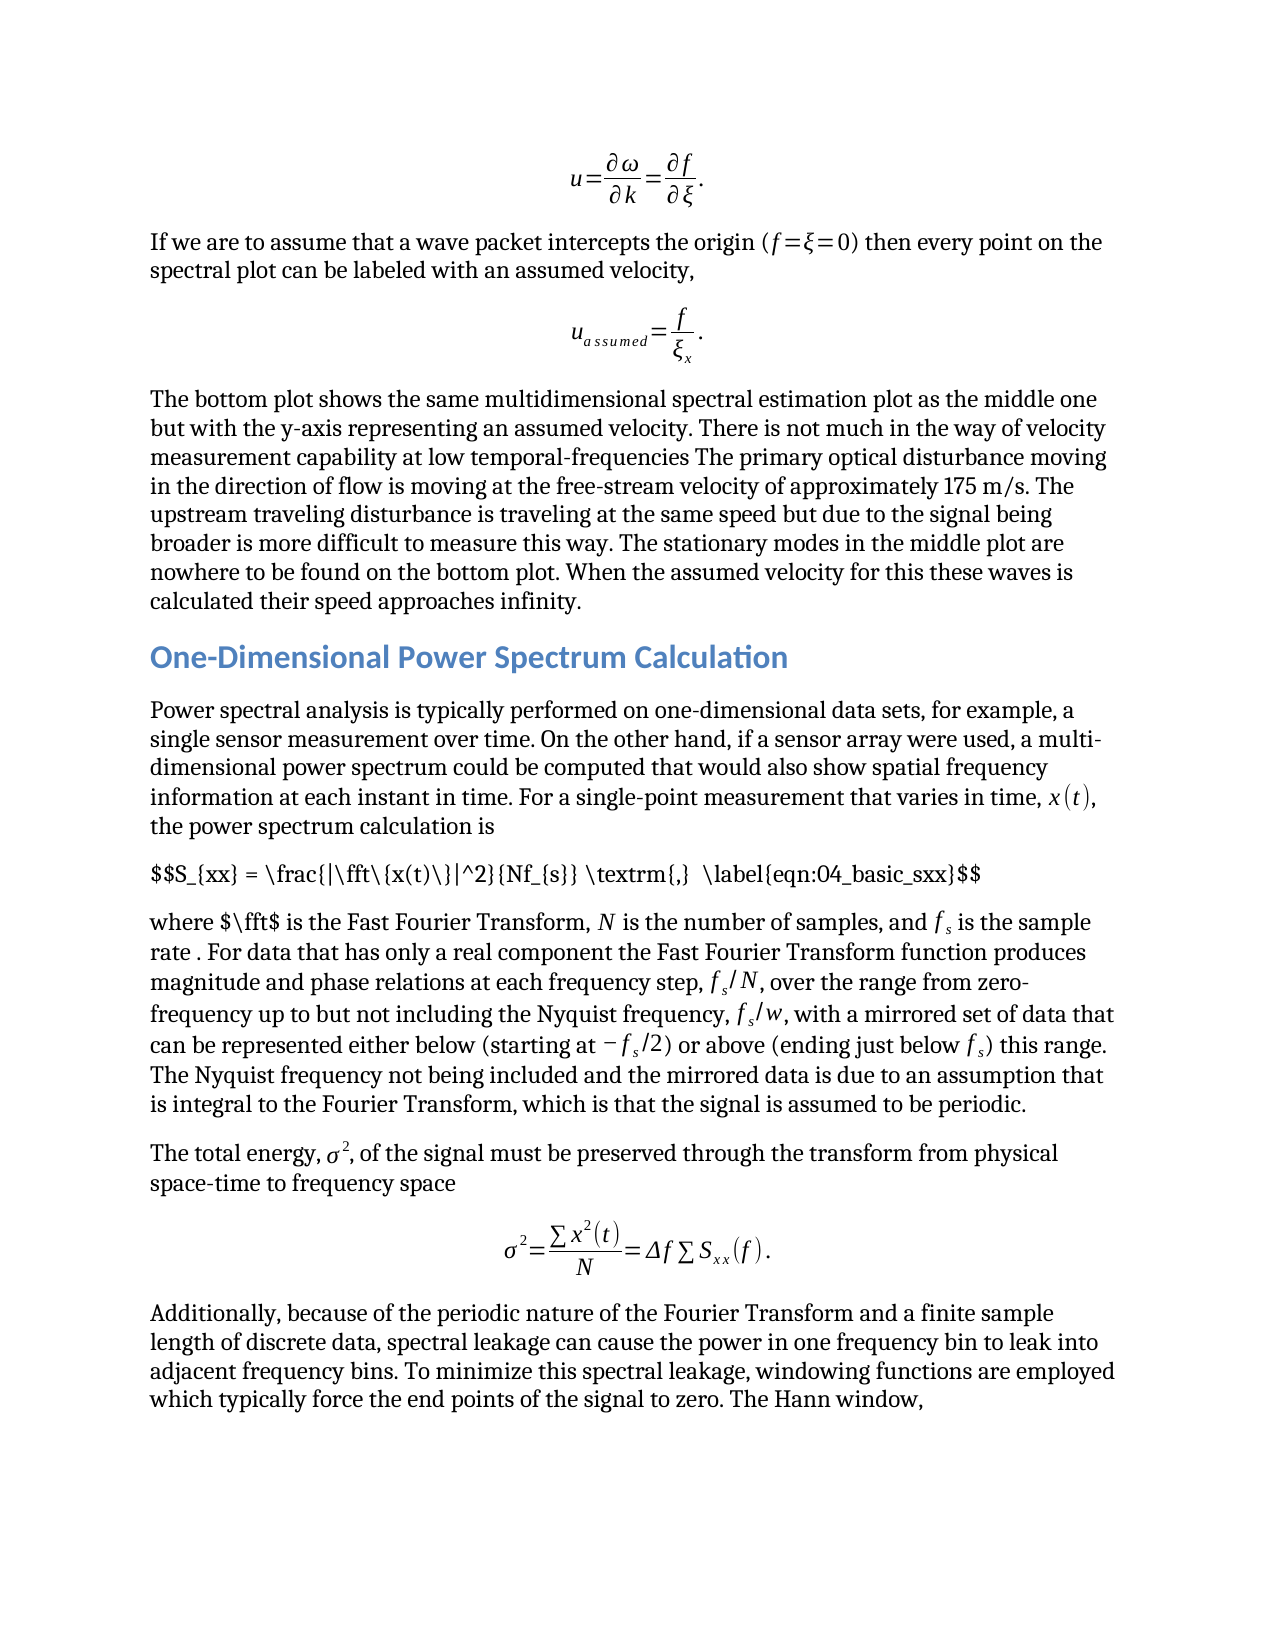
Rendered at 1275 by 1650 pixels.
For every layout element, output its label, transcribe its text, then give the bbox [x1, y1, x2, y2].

subtitle One-Dimensional Power Spectrum Calculation [150, 636, 1125, 677]
text Power spectral analysis is typically performed on one-dimensional data sets, for example, a single sensor measurement over time. On the other hand, if a sensor array were used, a multi-dimensional power spectrum could be computed that would also show spatial frequency information at each instant in time. For a single-point measurement that varies in time, , the power spectrum calculation is [150, 696, 1125, 841]
text The bottom plot shows the same multidimensional spectral estimation plot as the middle one but with the y-axis representing an assumed velocity. There is not much in the way of velocity measurement capability at low temporal-frequencies The primary optical disturbance moving in the direction of flow is moving at the free-stream velocity of approximately 175 m/s. The upstream traveling disturbance is traveling at the same speed but due to the signal being broader is more difficult to measure this way. The stationary modes in the middle plot are nowhere to be found on the bottom plot. When the assumed velocity for this these waves is calculated their speed approaches infinity. [150, 385, 1125, 615]
text $$S_{xx} = \frac{|\fft\{x(t)\}|^2}{Nf_{s}} \textrm{,} \label{eqn:04_basic_sxx}$$ [150, 859, 1125, 888]
text If we are to assume that a wave packet intercepts the origin () then every point on the spectral plot can be labeled with an assumed velocity, [150, 228, 1125, 285]
text Additionally, because of the periodic nature of the Fourier Transform and a finite sample length of discrete data, spectral leakage can cause the power in one frequency bin to leak into adjacent frequency bins. To minimize this spectral leakage, windowing functions are employed which typically force the end points of the signal to zero. The Hann window, [150, 1299, 1125, 1414]
text where $\fft$ is the Fast Fourier Transform, is the number of samples, and is the sample rate . For data that has only a real component the Fast Fourier Transform function produces magnitude and phase relations at each frequency step, , over the range from zero-frequency up to but not including the Nyquist frequency, , with a mirrored set of data that can be represented either below (starting at ) or above (ending just below ) this range. The Nyquist frequency not being included and the mirrored data is due to an assumption that is integral to the Fourier Transform, which is that the signal is assumed to be periodic. [150, 907, 1125, 1119]
text The total energy, , of the signal must be preserved through the transform from physical space-time to frequency space [150, 1137, 1125, 1197]
